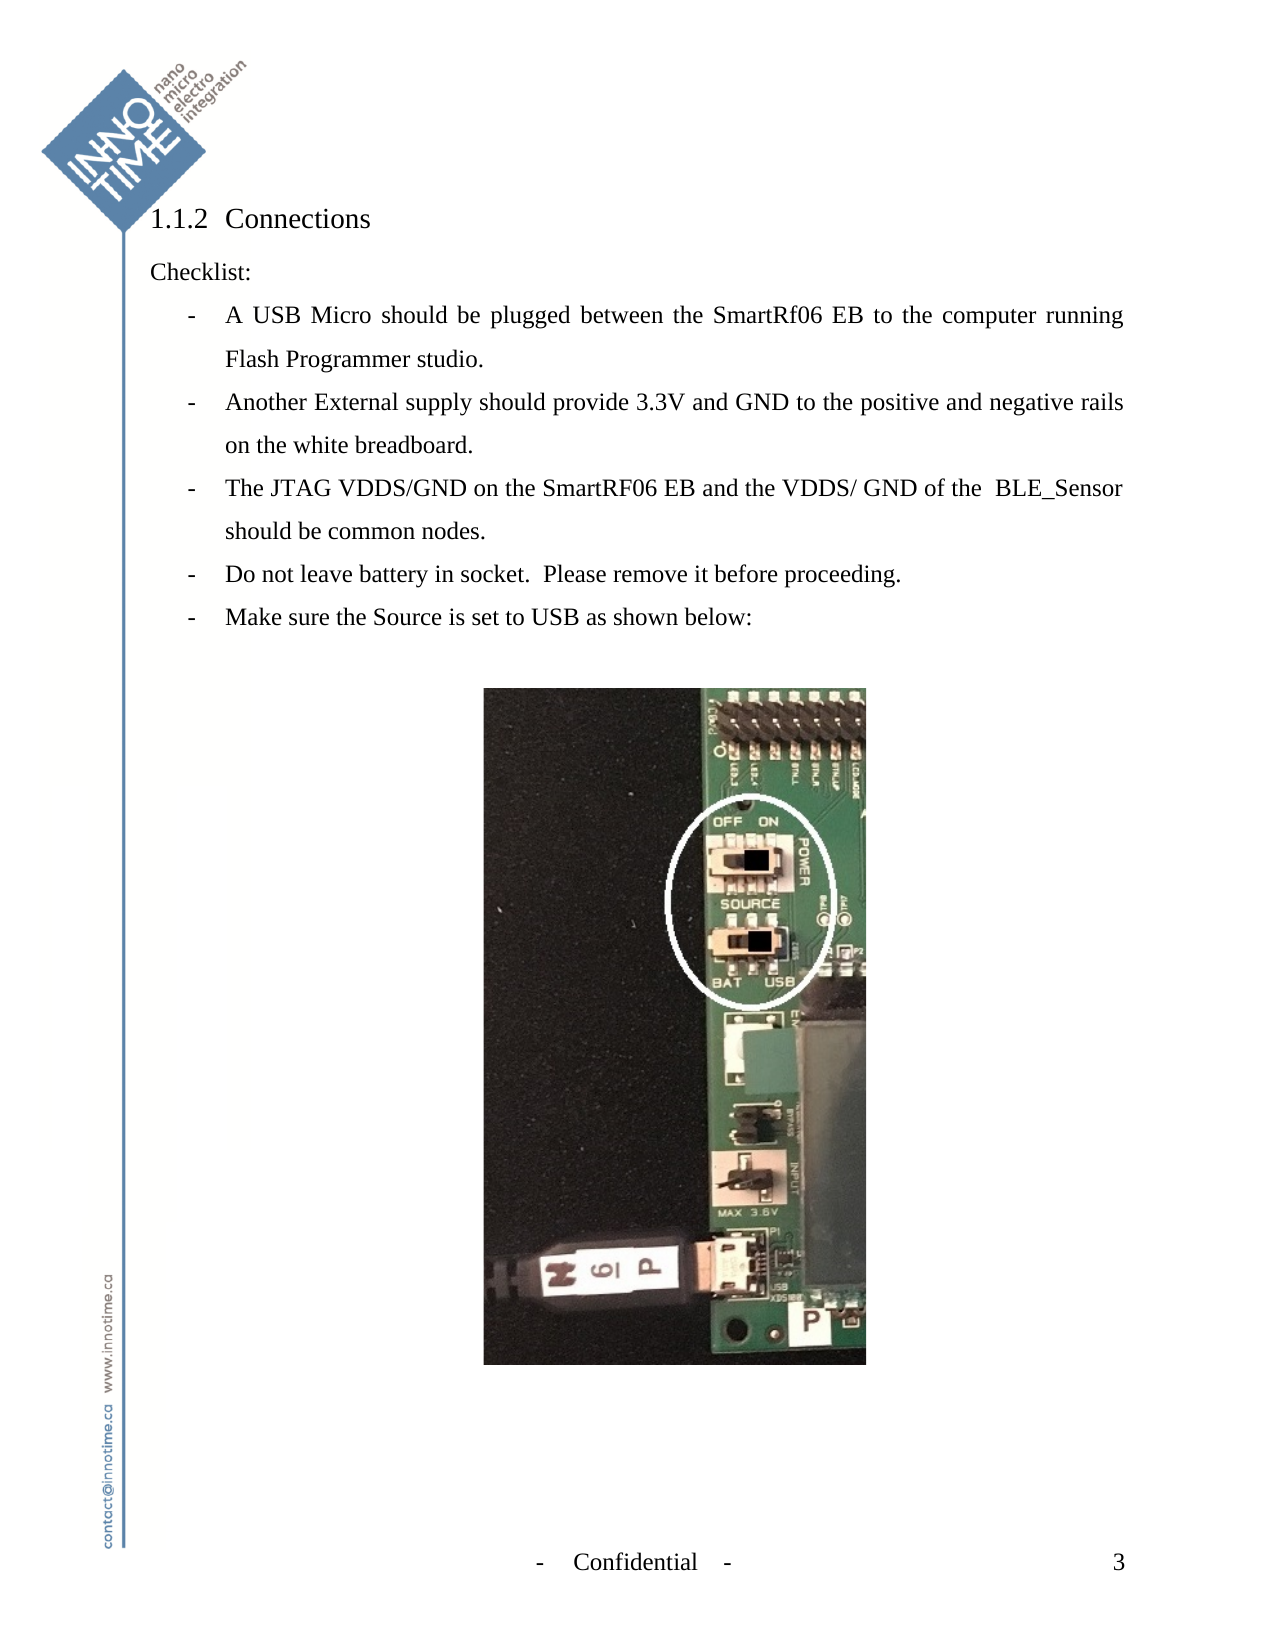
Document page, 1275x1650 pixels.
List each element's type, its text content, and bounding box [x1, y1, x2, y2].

subtitle Connections [150, 201, 1125, 234]
picture [39, 50, 252, 1571]
list Make sure the Source is set to USB as shown below: [187, 602, 1125, 631]
list A USB Micro should be plugged between the SmartRf06 EB to the computer running Flash Programmer studio. [187, 301, 1125, 372]
list The JTAG VDDS/GND on the SmartRF06 EB and the VDDS/ GND of the BLE_Sensor should be common nodes. [187, 473, 1125, 545]
list Do not leave battery in socket. Please remove it before proceeding. [187, 559, 1125, 588]
list Another External supply should provide 3.3V and GND to the positive and negative rails on the white breadboard. [187, 387, 1125, 459]
text Checklist: [150, 257, 1125, 286]
picture [483, 688, 867, 1365]
